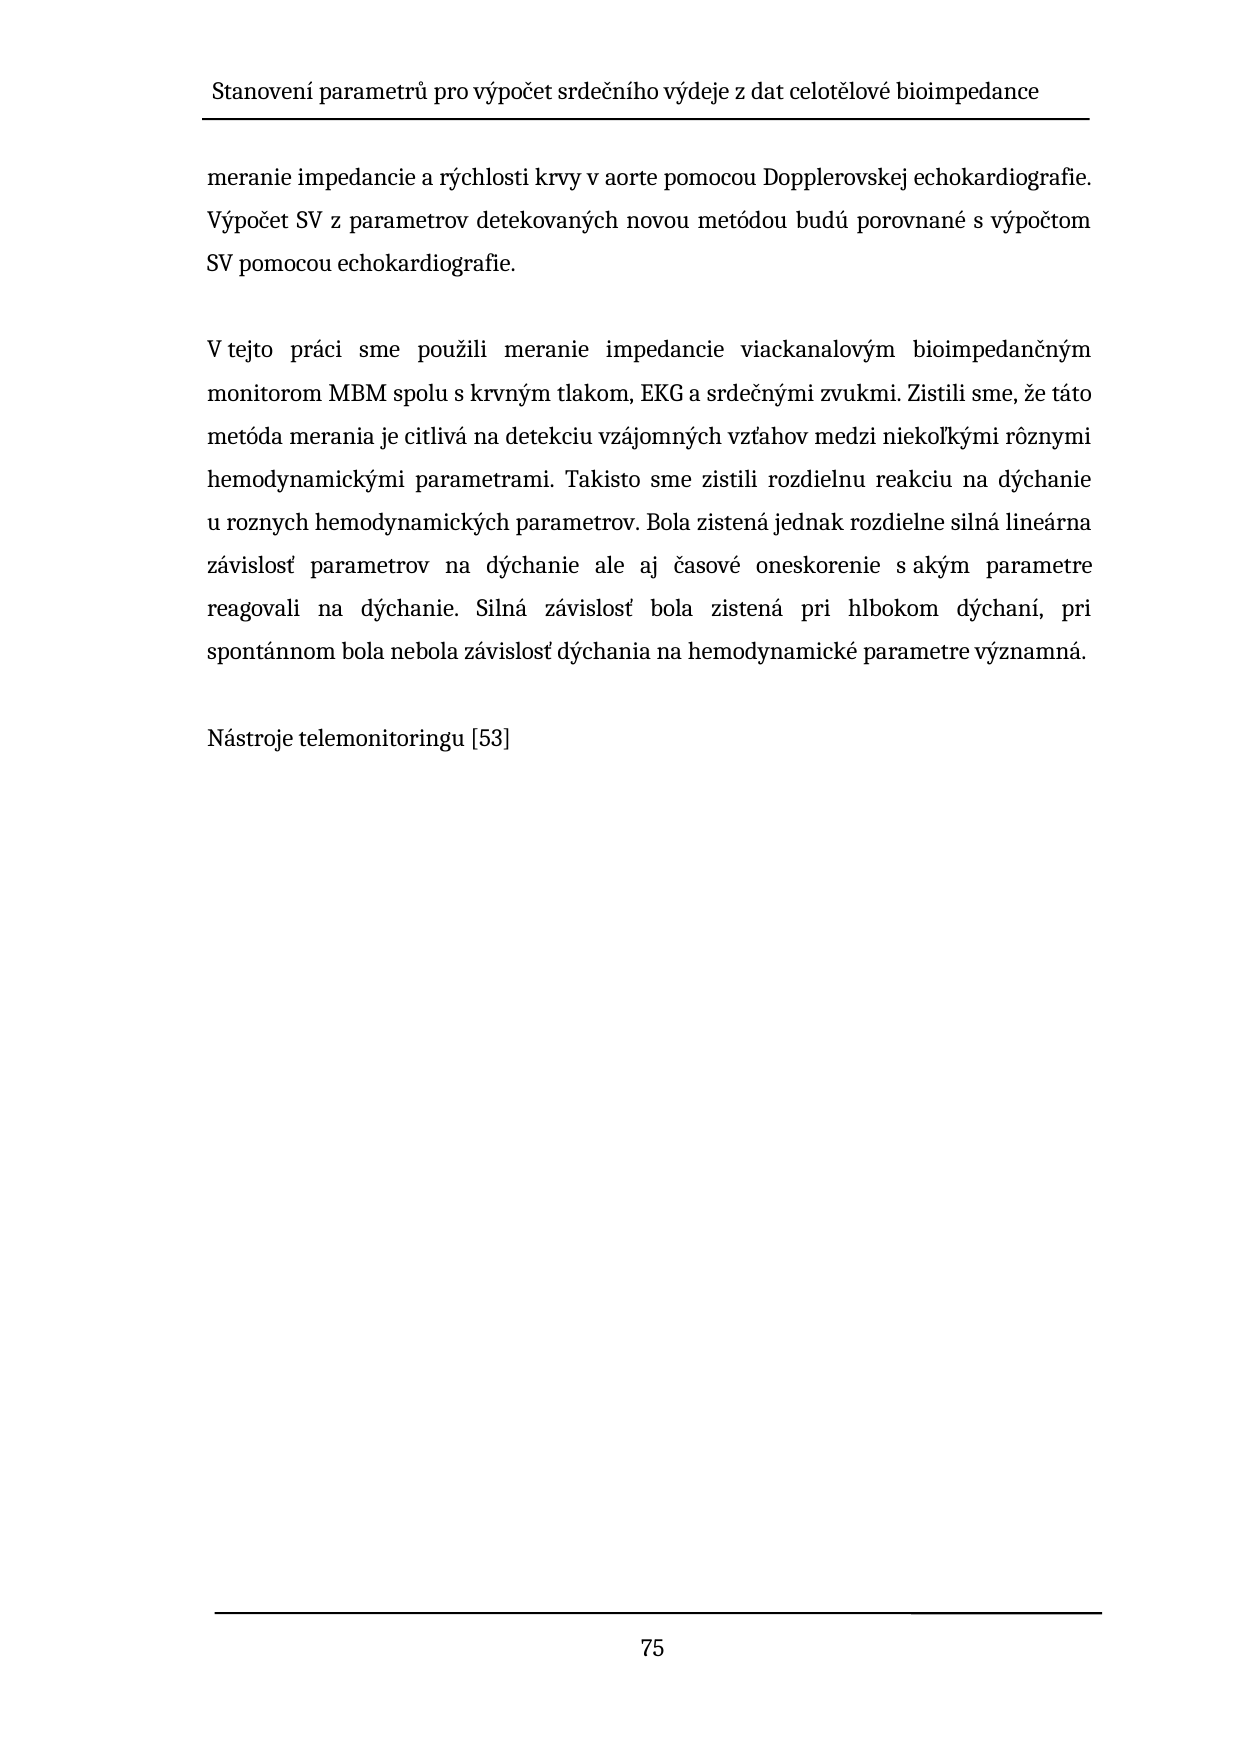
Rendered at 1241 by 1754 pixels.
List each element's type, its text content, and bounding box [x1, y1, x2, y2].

text Nástroje telemonitoringu [53] [207, 723, 1092, 752]
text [207, 163, 1092, 278]
text V tejto práci sme použili meranie impedancie viackanalovým bioimpedančným monitorom MBM spolu s krvným tlakom, EKG a srdečnými zvukmi. Zistili sme, že táto metóda merania je citlivá na detekciu vzájomných vzťahov medzi niekoľkými rôznymi hemodynamickými parametrami. Takisto sme zistili rozdielnu reakciu na dýchanie u roznych hemodynamických parametrov. Bola zistená jednak rozdielne silná lineárna závislosť parametrov na dýchanie ale aj časové oneskorenie s akým parametre reagovali na dýchanie. Silná závislosť bola zistená pri hlbokom dýchaní, pri spontánnom bola nebola závislosť dýchania na hemodynamické parametre významná. [207, 335, 1092, 666]
